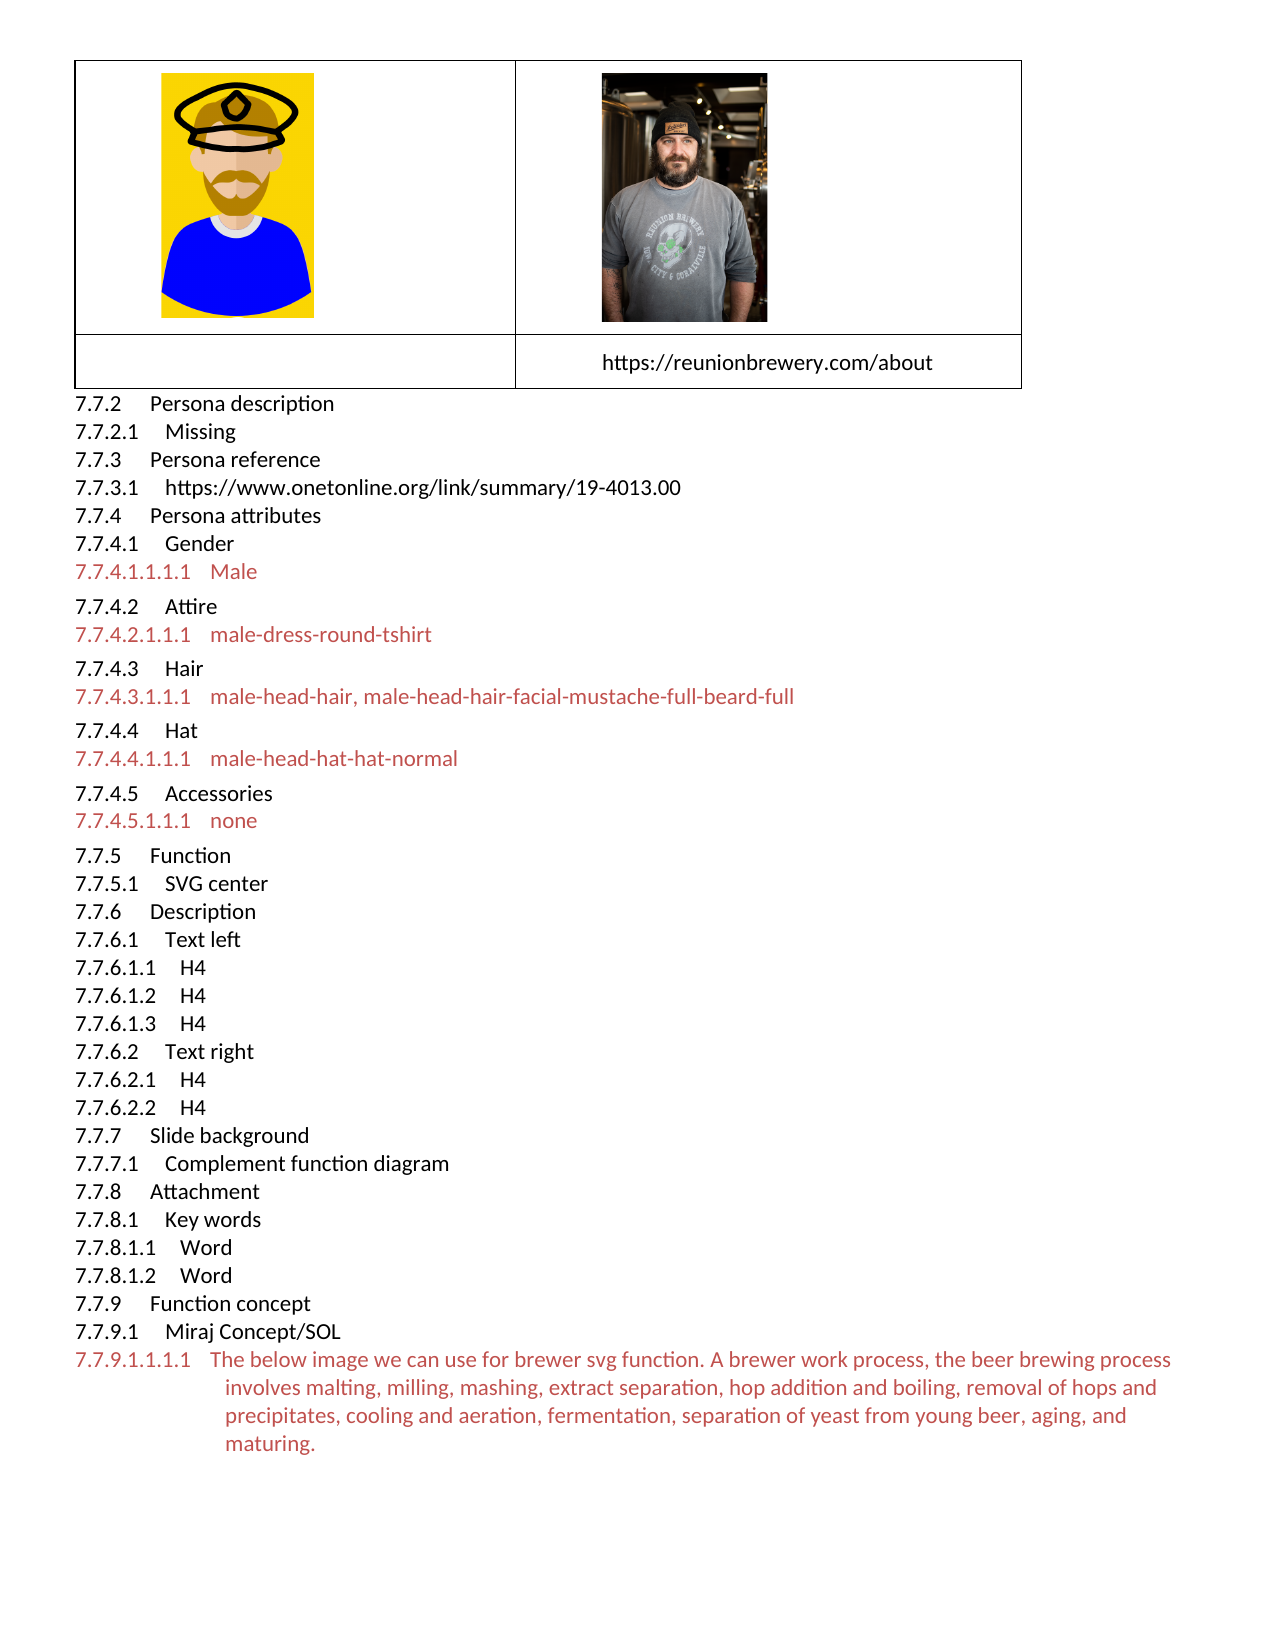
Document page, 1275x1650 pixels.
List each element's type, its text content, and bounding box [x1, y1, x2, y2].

subtitle Persona attributes [75, 501, 1200, 529]
subtitle Word [75, 1261, 1200, 1289]
subtitle Text right [75, 1037, 1200, 1065]
subtitle Key words [75, 1205, 1200, 1233]
subtitle male-head-hair, male-head-hair-facial-mustache-full-beard-full [75, 682, 1200, 710]
subtitle H4 [75, 1065, 1200, 1093]
table_header [516, 61, 1021, 334]
picture [161, 73, 314, 318]
subtitle H4 [75, 1009, 1200, 1037]
subtitle Male [75, 557, 1200, 586]
subtitle male-dress-round-tshirt [75, 620, 1200, 648]
subtitle Function [75, 841, 1200, 869]
subtitle H4 [75, 953, 1200, 981]
subtitle Persona description [75, 389, 1200, 417]
subtitle none [75, 807, 1200, 835]
subtitle Gender [75, 529, 1200, 557]
subtitle Function concept [75, 1289, 1200, 1317]
subtitle Attachment [75, 1177, 1200, 1205]
subtitle Persona reference [75, 445, 1200, 473]
subtitle Slide background [75, 1121, 1200, 1149]
subtitle Hat [75, 716, 1200, 744]
subtitle Miraj Concept/SOL [75, 1317, 1200, 1345]
subtitle SVG center [75, 869, 1200, 897]
subtitle The below image we can use for brewer svg function. A brewer work process, the beer brewing process involves malting, milling, mashing, extract separation, hop addition and boiling, removal of hops and precipitates, cooling and aeration, fermentation, separation of yeast from young beer, aging, and maturing. [75, 1345, 1200, 1457]
subtitle https://www.onetonline.org/link/summary/19-4013.00 [75, 473, 1200, 501]
subtitle Word [75, 1233, 1200, 1261]
subtitle Hair [75, 654, 1200, 682]
picture [601, 73, 768, 322]
subtitle H4 [75, 981, 1200, 1009]
table_cell [76, 335, 515, 388]
subtitle Accessories [75, 779, 1200, 807]
subtitle Attire [75, 592, 1200, 620]
subtitle Complement function diagram [75, 1149, 1200, 1177]
table_cell https://reunionbrewery.com/about [516, 335, 1021, 388]
subtitle Description [75, 897, 1200, 925]
subtitle Missing [75, 417, 1200, 445]
subtitle Text left [75, 925, 1200, 953]
subtitle male-head-hat-hat-normal [75, 744, 1200, 772]
table_header [76, 61, 515, 334]
subtitle H4 [75, 1093, 1200, 1121]
